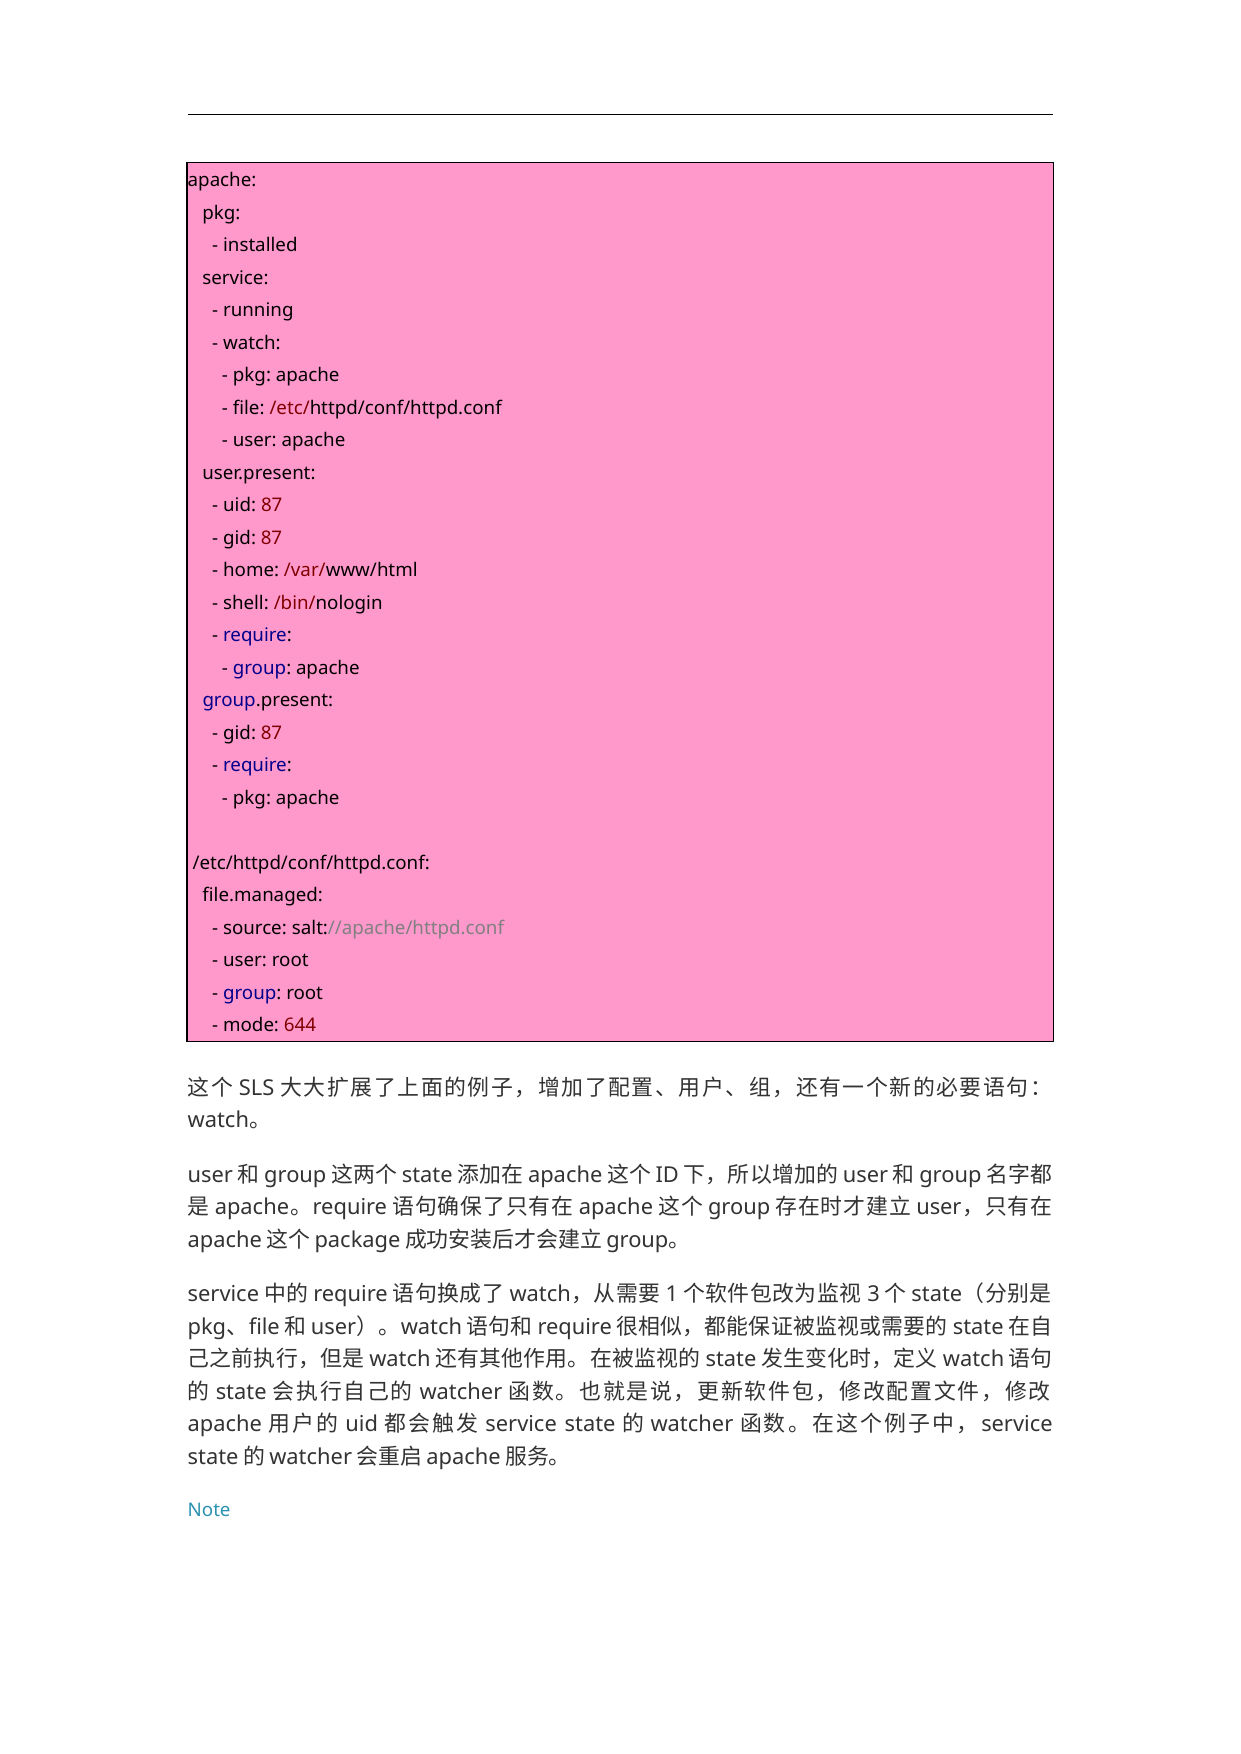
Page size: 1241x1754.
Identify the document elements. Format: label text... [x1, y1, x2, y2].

text - require: [188, 748, 1053, 781]
text 这个SLS大大扩展了上面的例子，增加了配置、用户、组，还有一个新的必要语句：watch。 [187, 1070, 1053, 1135]
text - shell: /bin/nologin [188, 586, 1053, 618]
text Note [187, 1493, 1053, 1525]
text - home: /var/www/html [188, 553, 1053, 586]
text - source: salt://apache/httpd.conf [188, 911, 1053, 943]
text - gid: 87 [188, 716, 1053, 748]
text group.present: [188, 683, 1053, 716]
text service中的require语句换成了watch，从需要1个软件包改为监视3个state（分别是pkg、file和user）。watch语句和require很相似，都能保证被监视或需要的state在自己之前执行，但是watch还有其他作用。在被监视的state发生变化时，定义watch语句的state会执行自己的watcher函数。也就是说，更新软件包，修改配置文件，修改apache用户的uid都会触发service state的watcher函数。在这个例子中，service state的watcher会重启apache服务。 [187, 1276, 1053, 1471]
text - uid: 87 [188, 488, 1053, 521]
text - pkg: apache [188, 358, 1053, 391]
text service: [188, 261, 1053, 293]
text - mode: 644 [188, 1007, 1053, 1041]
text file.managed: [188, 878, 1053, 911]
text - installed [188, 228, 1053, 261]
text user.present: [188, 456, 1053, 488]
text - pkg: apache [188, 781, 1053, 813]
text user和group这两个state添加在apache这个ID下，所以增加的user和group名字都是apache。require语句确保了只有在apache这个group存在时才建立user，只有在apache这个package成功安装后才会建立group。 [187, 1157, 1053, 1254]
text - group: apache [188, 651, 1053, 683]
text - watch: [188, 326, 1053, 358]
text - user: root [188, 943, 1053, 976]
text - user: apache [188, 423, 1053, 456]
text apache: [188, 163, 1053, 196]
text - running [188, 293, 1053, 326]
text - file: /etc/httpd/conf/httpd.conf [188, 391, 1053, 423]
text pkg: [188, 196, 1053, 228]
text /etc/httpd/conf/httpd.conf: [188, 846, 1053, 878]
text - require: [188, 618, 1053, 651]
text - gid: 87 [188, 521, 1053, 553]
text - group: root [188, 976, 1053, 1007]
